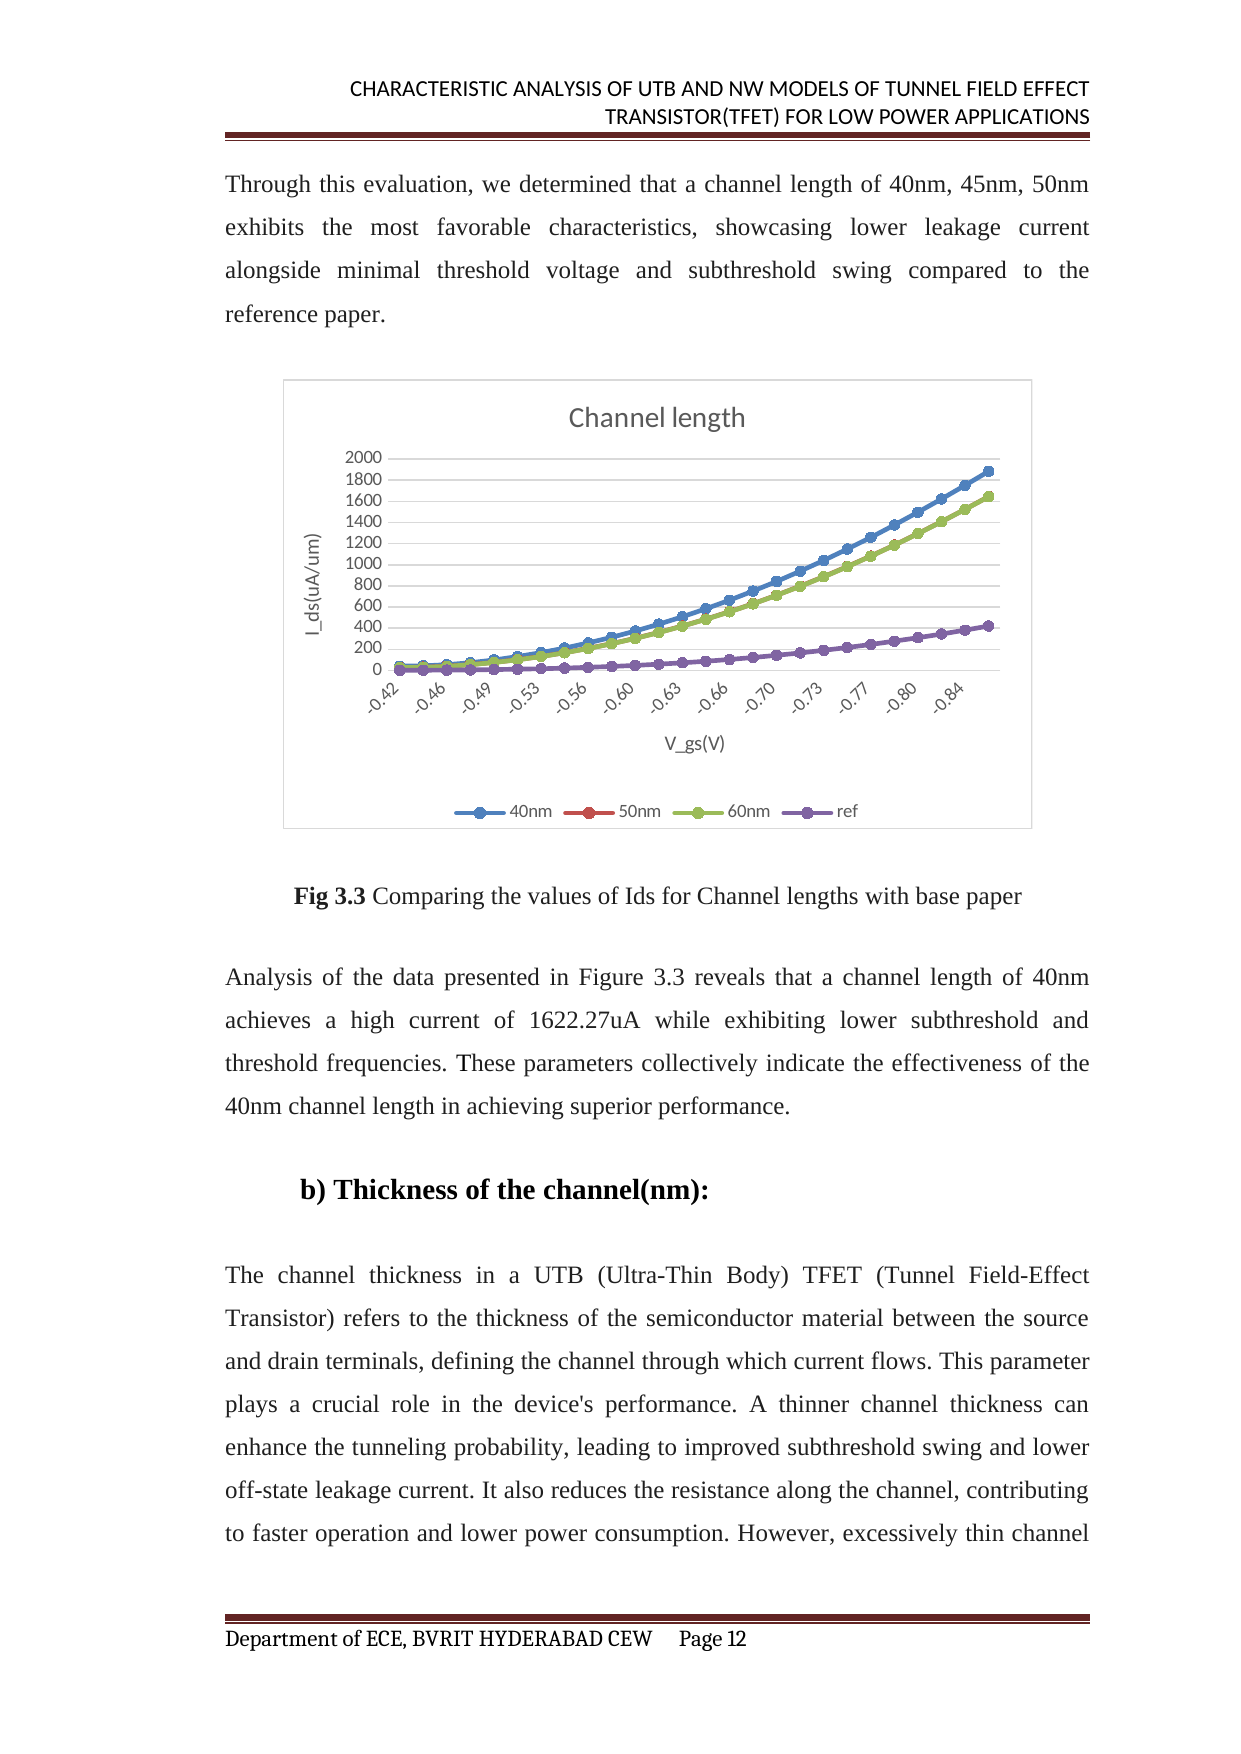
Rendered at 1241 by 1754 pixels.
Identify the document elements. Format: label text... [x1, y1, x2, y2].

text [225, 169, 1090, 327]
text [225, 1260, 1090, 1547]
text Fig 3.3 Comparing the values of Ids for Channel lengths with base paper [225, 881, 1090, 910]
text b) Thickness of the channel(nm): [225, 1172, 1090, 1205]
text Analysis of the data presented in Figure 3.3 reveals that a channel length of 40nm achieves a high current of 1622.27uA while exhibiting lower subthreshold and threshold frequencies. These parameters collectively indicate the effectiveness of the 40nm channel length in achieving superior performance. [225, 962, 1090, 1120]
